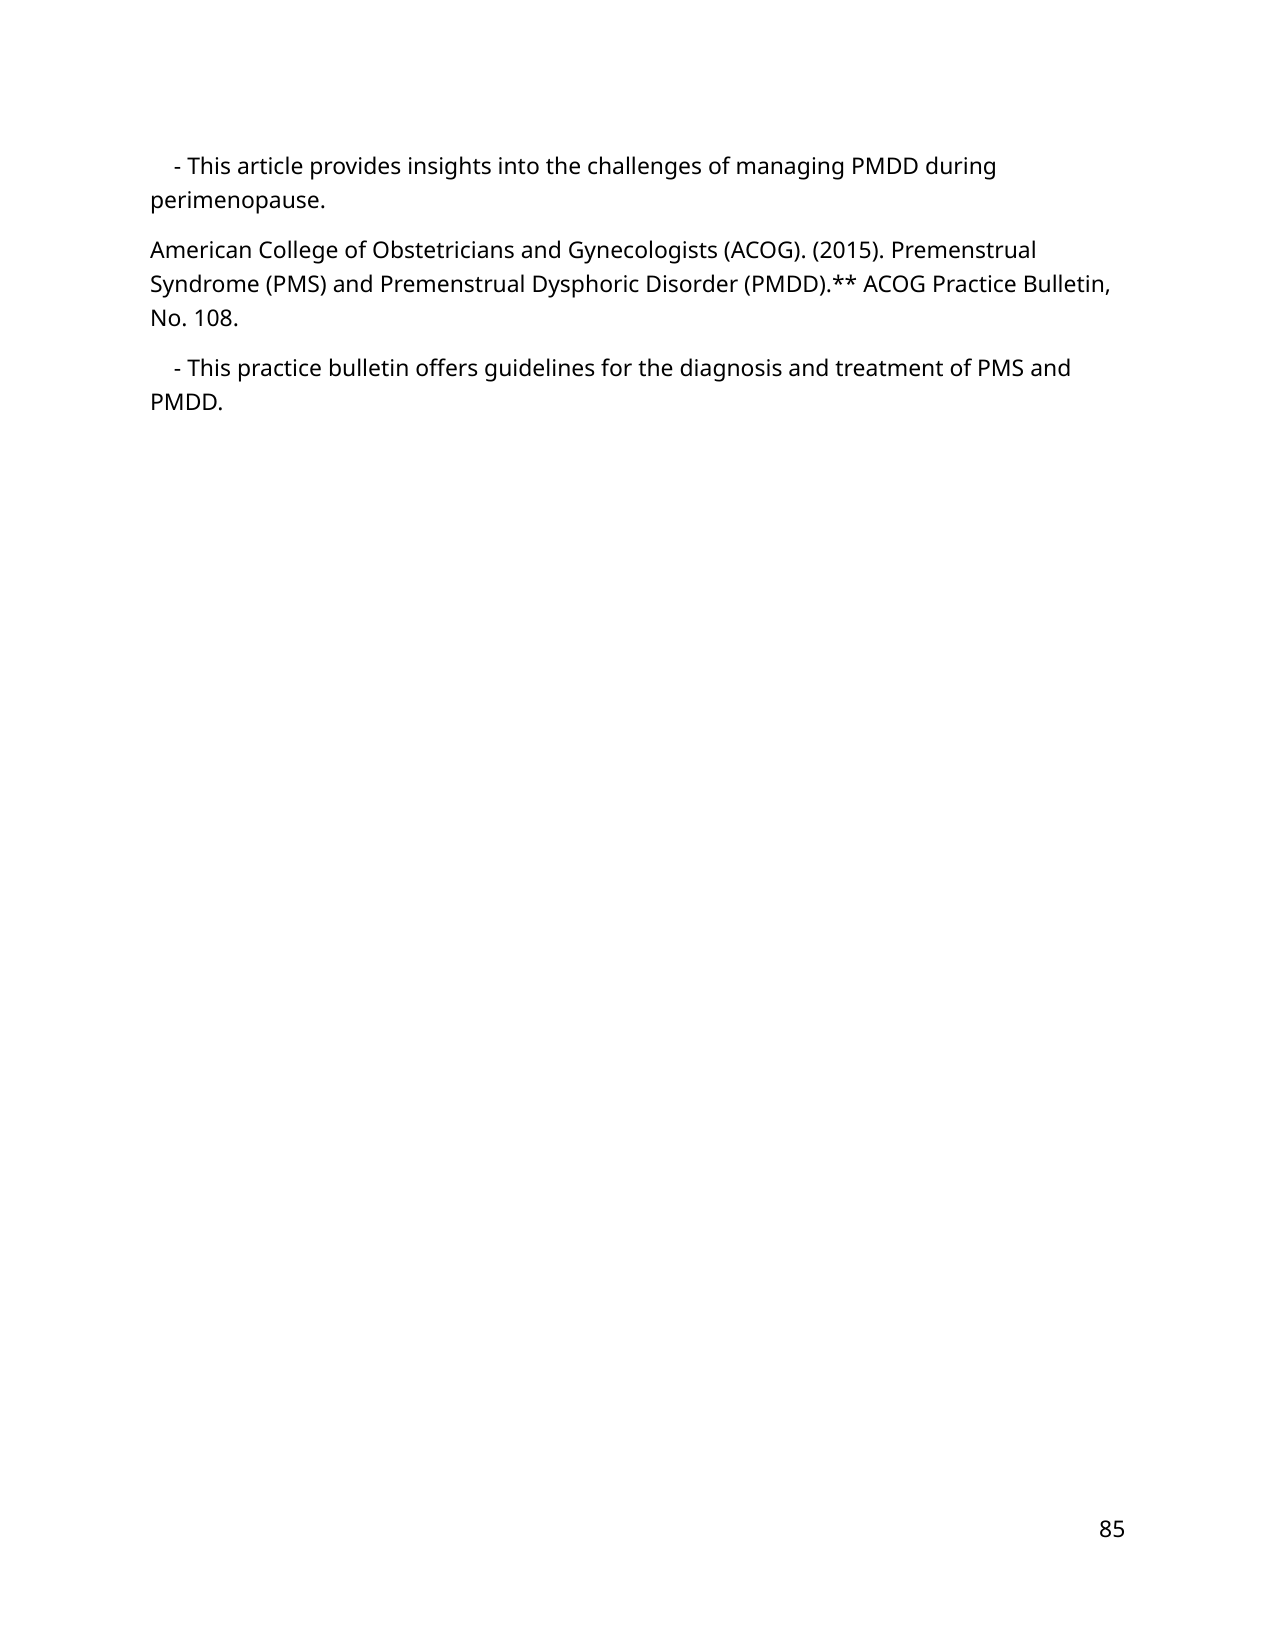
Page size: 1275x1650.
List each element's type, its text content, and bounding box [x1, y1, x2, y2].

text - This article provides insights into the challenges of managing PMDD during perimenopause. [150, 150, 1125, 215]
text American College of Obstetricians and Gynecologists (ACOG). (2015). Premenstrual Syndrome (PMS) and Premenstrual Dysphoric Disorder (PMDD).** ACOG Practice Bulletin, No. 108. [150, 234, 1125, 333]
text - This practice bulletin offers guidelines for the diagnosis and treatment of PMS and PMDD. [150, 352, 1125, 417]
